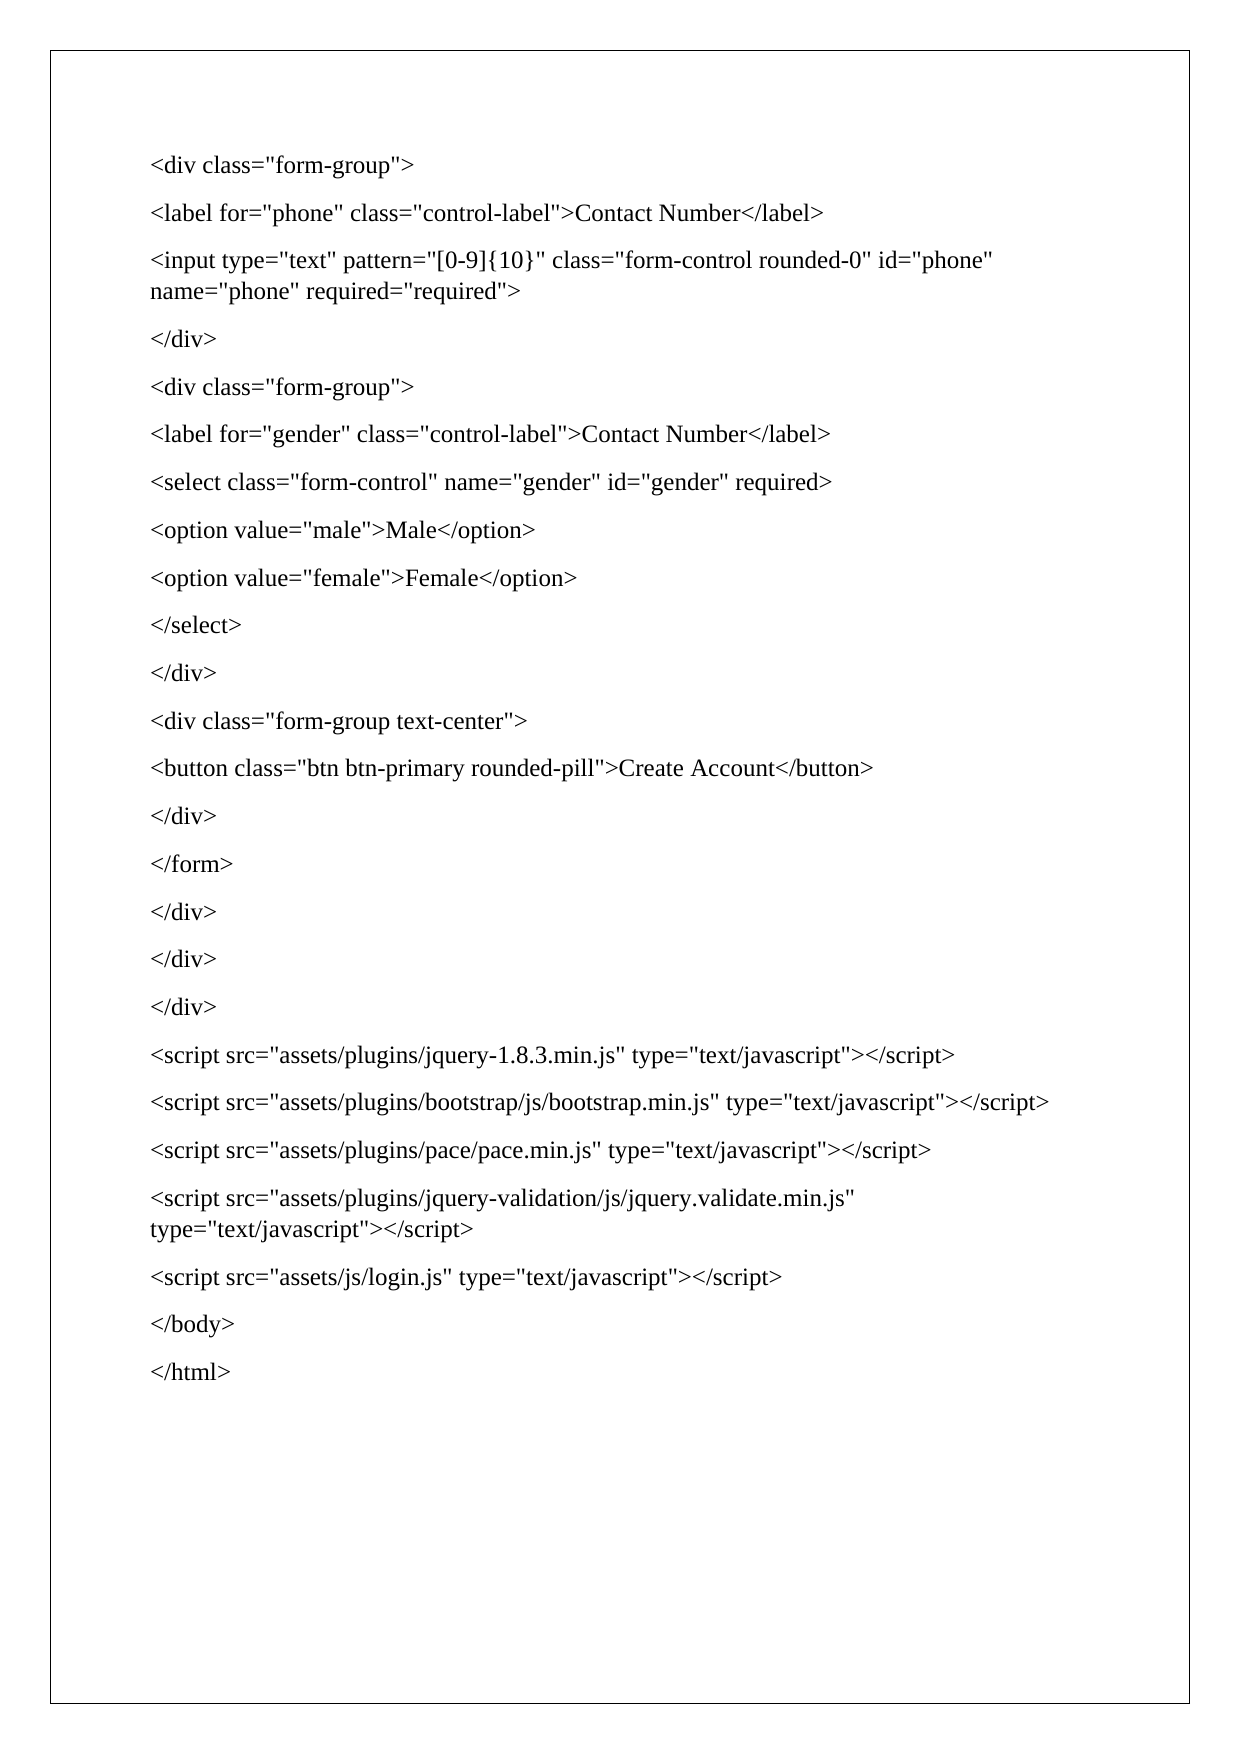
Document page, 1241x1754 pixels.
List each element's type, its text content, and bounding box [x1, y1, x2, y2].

text <label for="phone" class="control-label">Contact Number</label> [150, 198, 1090, 226]
text <select class="form-control" name="gender" id="gender" required> [150, 467, 1090, 496]
text <label for="gender" class="control-label">Contact Number</label> [150, 419, 1090, 448]
text </div> [150, 324, 1090, 353]
text </div> [150, 992, 1090, 1021]
text <script src="assets/plugins/bootstrap/js/bootstrap.min.js" type="text/javascript"></script> [150, 1087, 1090, 1116]
text <input type="text" pattern="[0-9]{10}" class="form-control rounded-0" id="phone" name="phone" required="required"> [150, 245, 1090, 305]
text <script src="assets/plugins/jquery-validation/js/jquery.validate.min.js" type="text/javascript"></script> [150, 1183, 1090, 1243]
text </html> [150, 1357, 1090, 1386]
text <option value="female">Female</option> [150, 563, 1090, 591]
text </div> [150, 658, 1090, 687]
text <script src="assets/js/login.js" type="text/javascript"></script> [150, 1262, 1090, 1290]
text <div class="form-group text-center"> [150, 706, 1090, 734]
text </div> [150, 897, 1090, 925]
text </form> [150, 849, 1090, 878]
text <option value="male">Male</option> [150, 515, 1090, 544]
text <script src="assets/plugins/pace/pace.min.js" type="text/javascript"></script> [150, 1135, 1090, 1164]
text </div> [150, 801, 1090, 830]
text <button class="btn btn-primary rounded-pill">Create Account</button> [150, 753, 1090, 782]
text </div> [150, 944, 1090, 973]
text <div class="form-group"> [150, 372, 1090, 401]
text <script src="assets/plugins/jquery-1.8.3.min.js" type="text/javascript"></script> [150, 1040, 1090, 1068]
text </body> [150, 1309, 1090, 1338]
text </select> [150, 610, 1090, 639]
text <div class="form-group"> [150, 150, 1090, 179]
